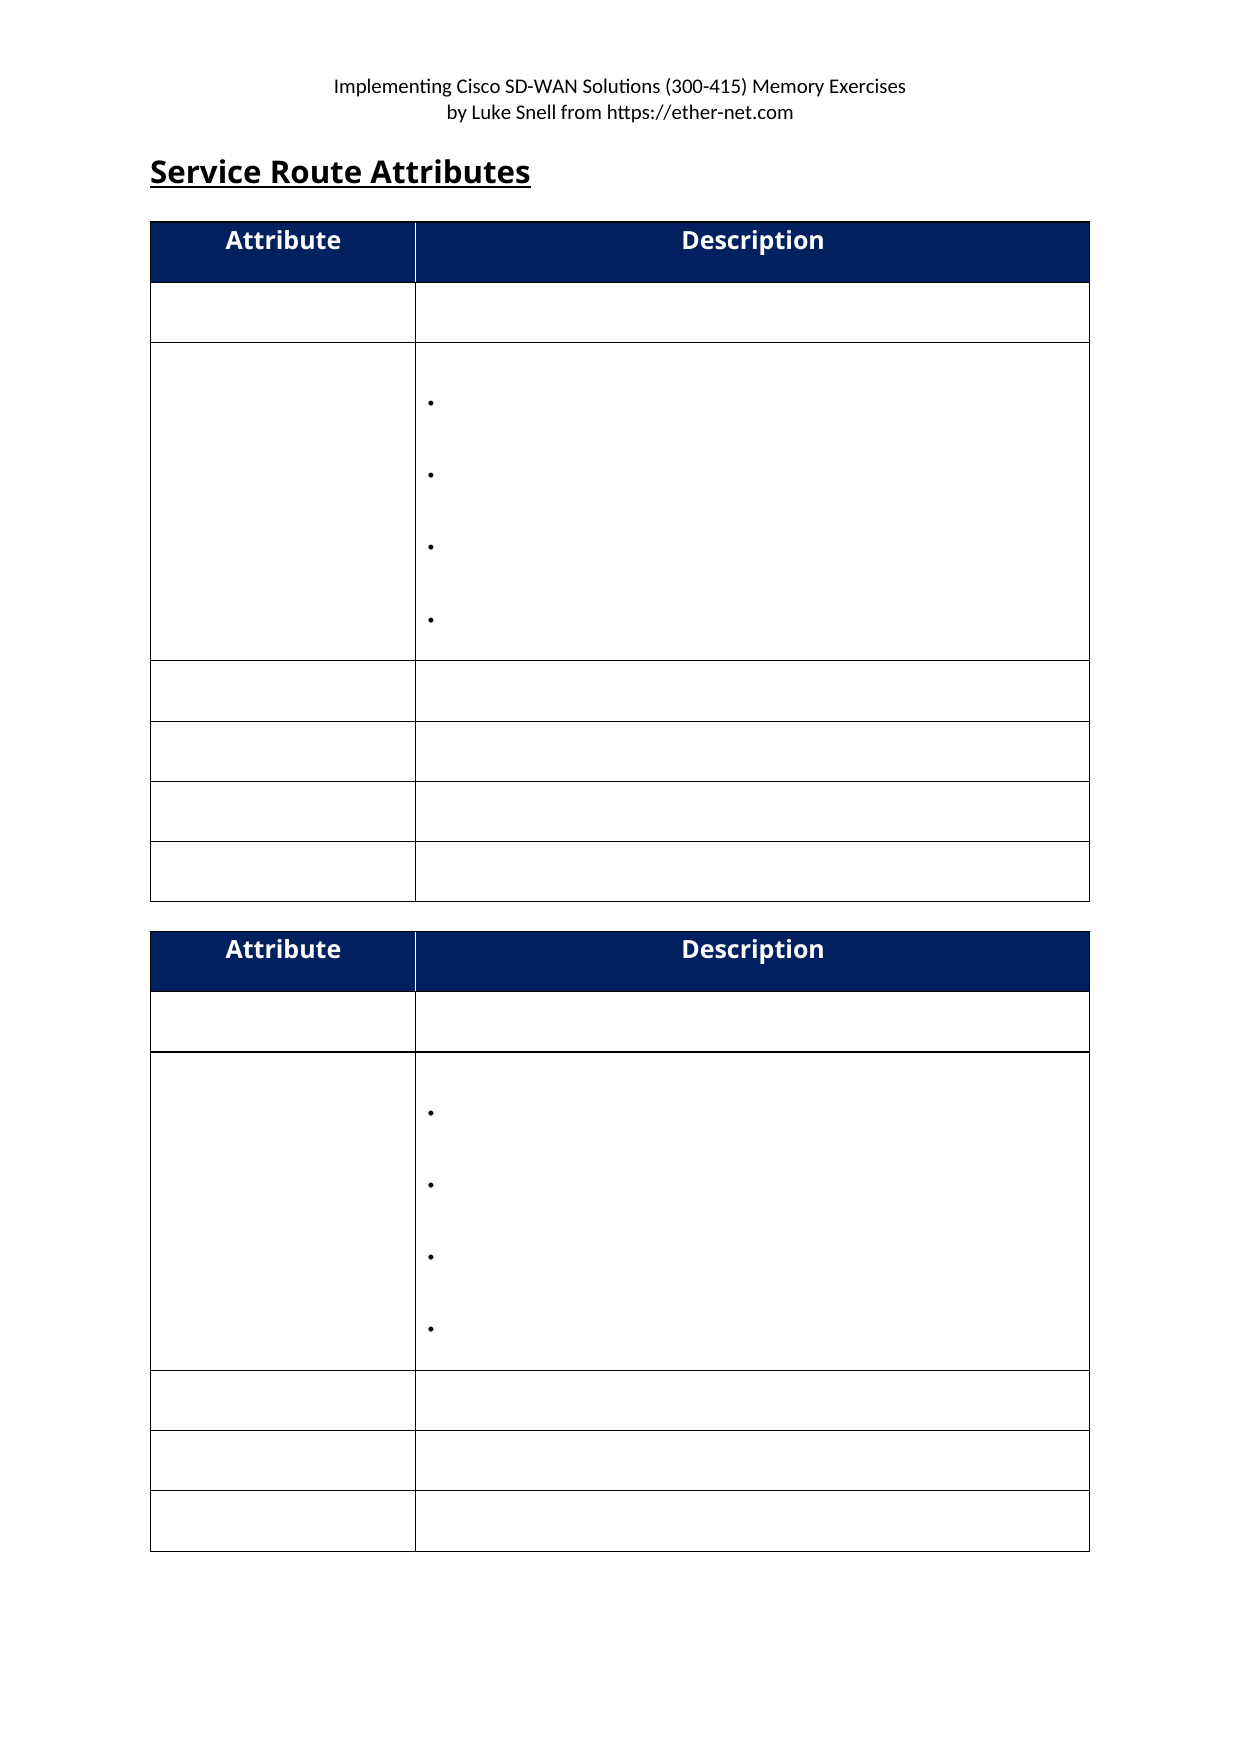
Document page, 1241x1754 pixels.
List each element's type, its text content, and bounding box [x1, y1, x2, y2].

table_header Attribute [151, 932, 415, 991]
table_cell [416, 283, 1089, 342]
table_header Attribute [151, 223, 415, 282]
table_cell [416, 1491, 1089, 1551]
table_cell [151, 343, 415, 660]
table_cell [416, 661, 1089, 721]
table_cell [416, 782, 1089, 841]
table_cell • • • • [416, 1053, 1089, 1370]
table_cell [151, 1491, 415, 1551]
table_cell [151, 661, 415, 721]
table_cell [151, 782, 415, 841]
table_cell [416, 722, 1089, 781]
table_cell [151, 992, 415, 1051]
table_cell [151, 1371, 415, 1430]
table_header Description [416, 223, 1089, 282]
table_cell • • • • [416, 343, 1089, 660]
table_cell [151, 1053, 415, 1370]
table_cell [416, 992, 1089, 1051]
table_cell [151, 1431, 415, 1490]
table_cell [416, 1371, 1089, 1430]
table_cell [416, 1431, 1089, 1490]
table_cell [151, 722, 415, 781]
table_header Description [416, 932, 1089, 991]
table_cell [416, 842, 1089, 901]
table_cell [151, 842, 415, 901]
text Service Route Attributes [150, 150, 1090, 193]
table_cell [151, 283, 415, 342]
